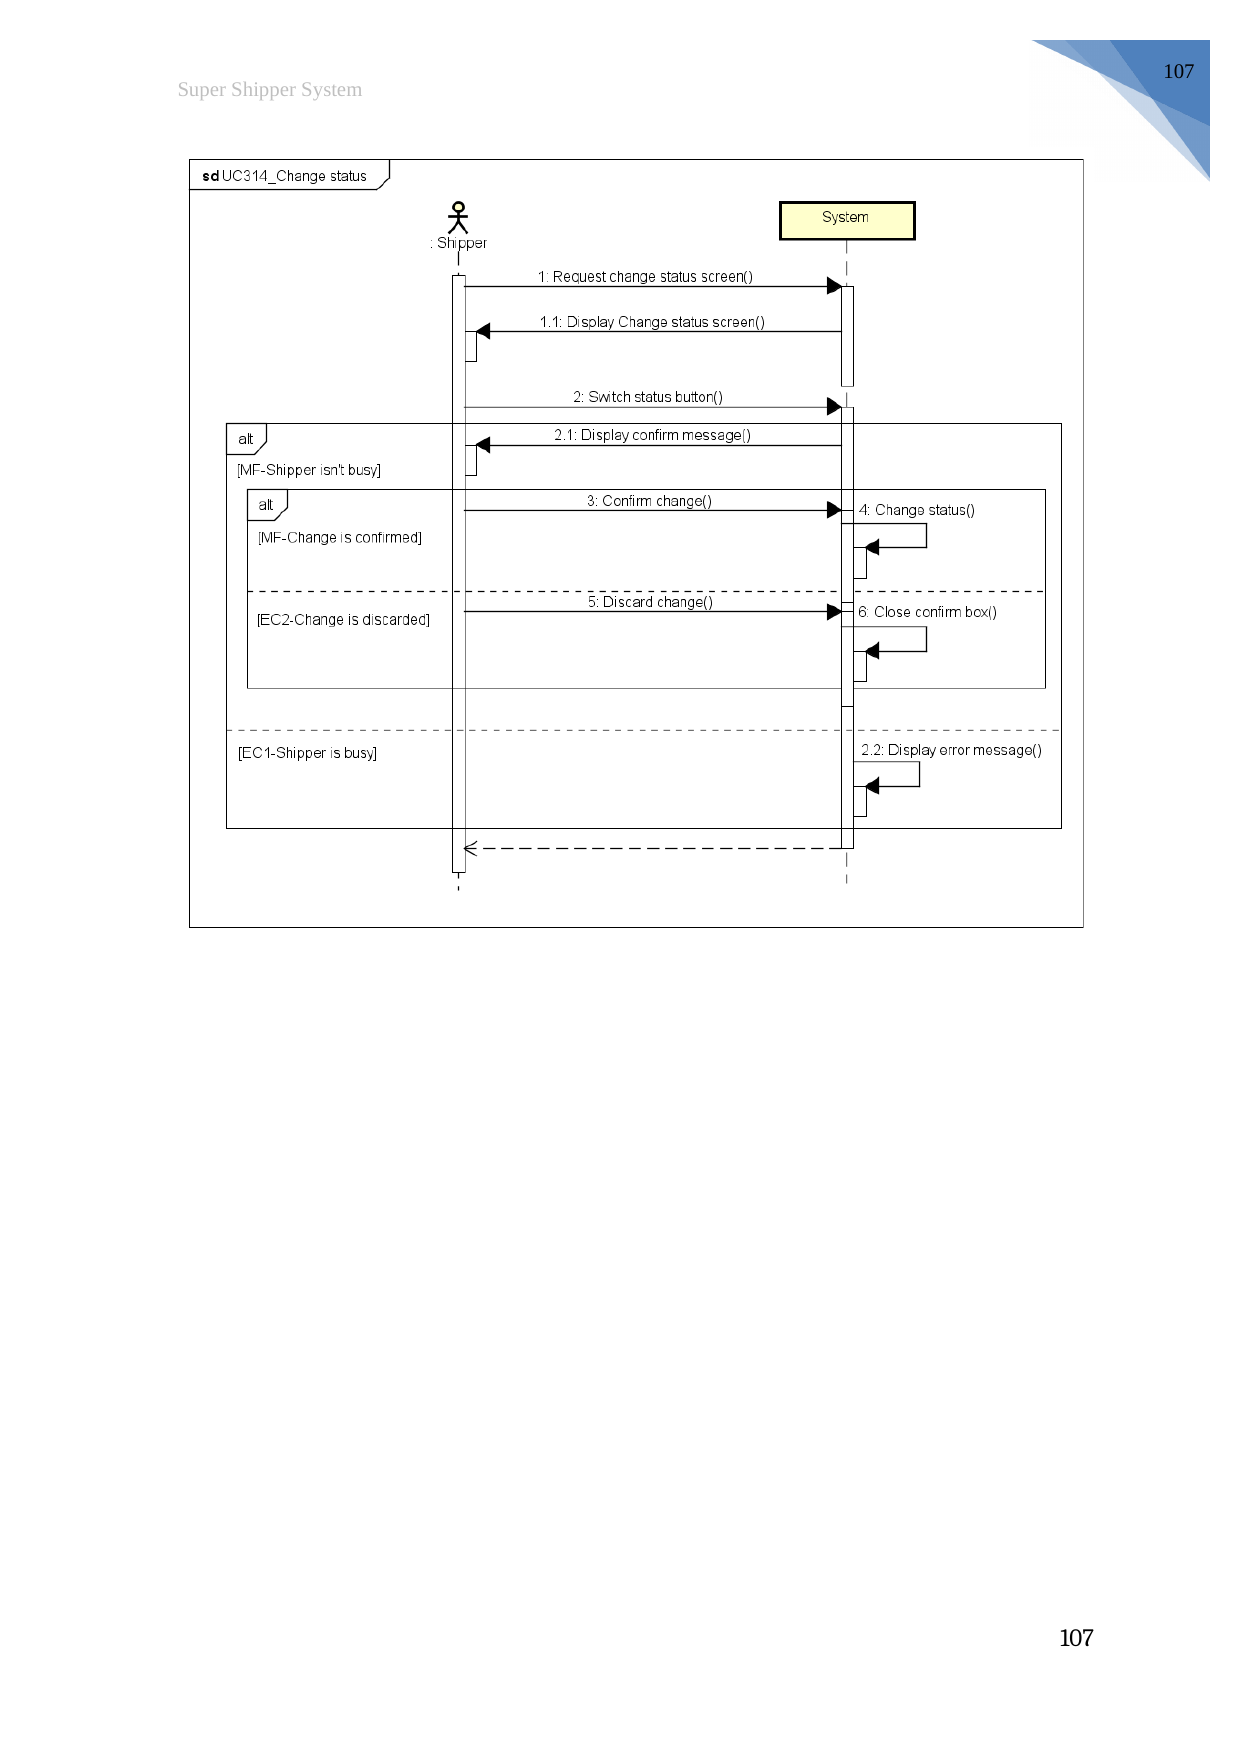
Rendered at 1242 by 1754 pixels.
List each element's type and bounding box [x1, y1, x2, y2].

picture [177, 40, 1210, 939]
